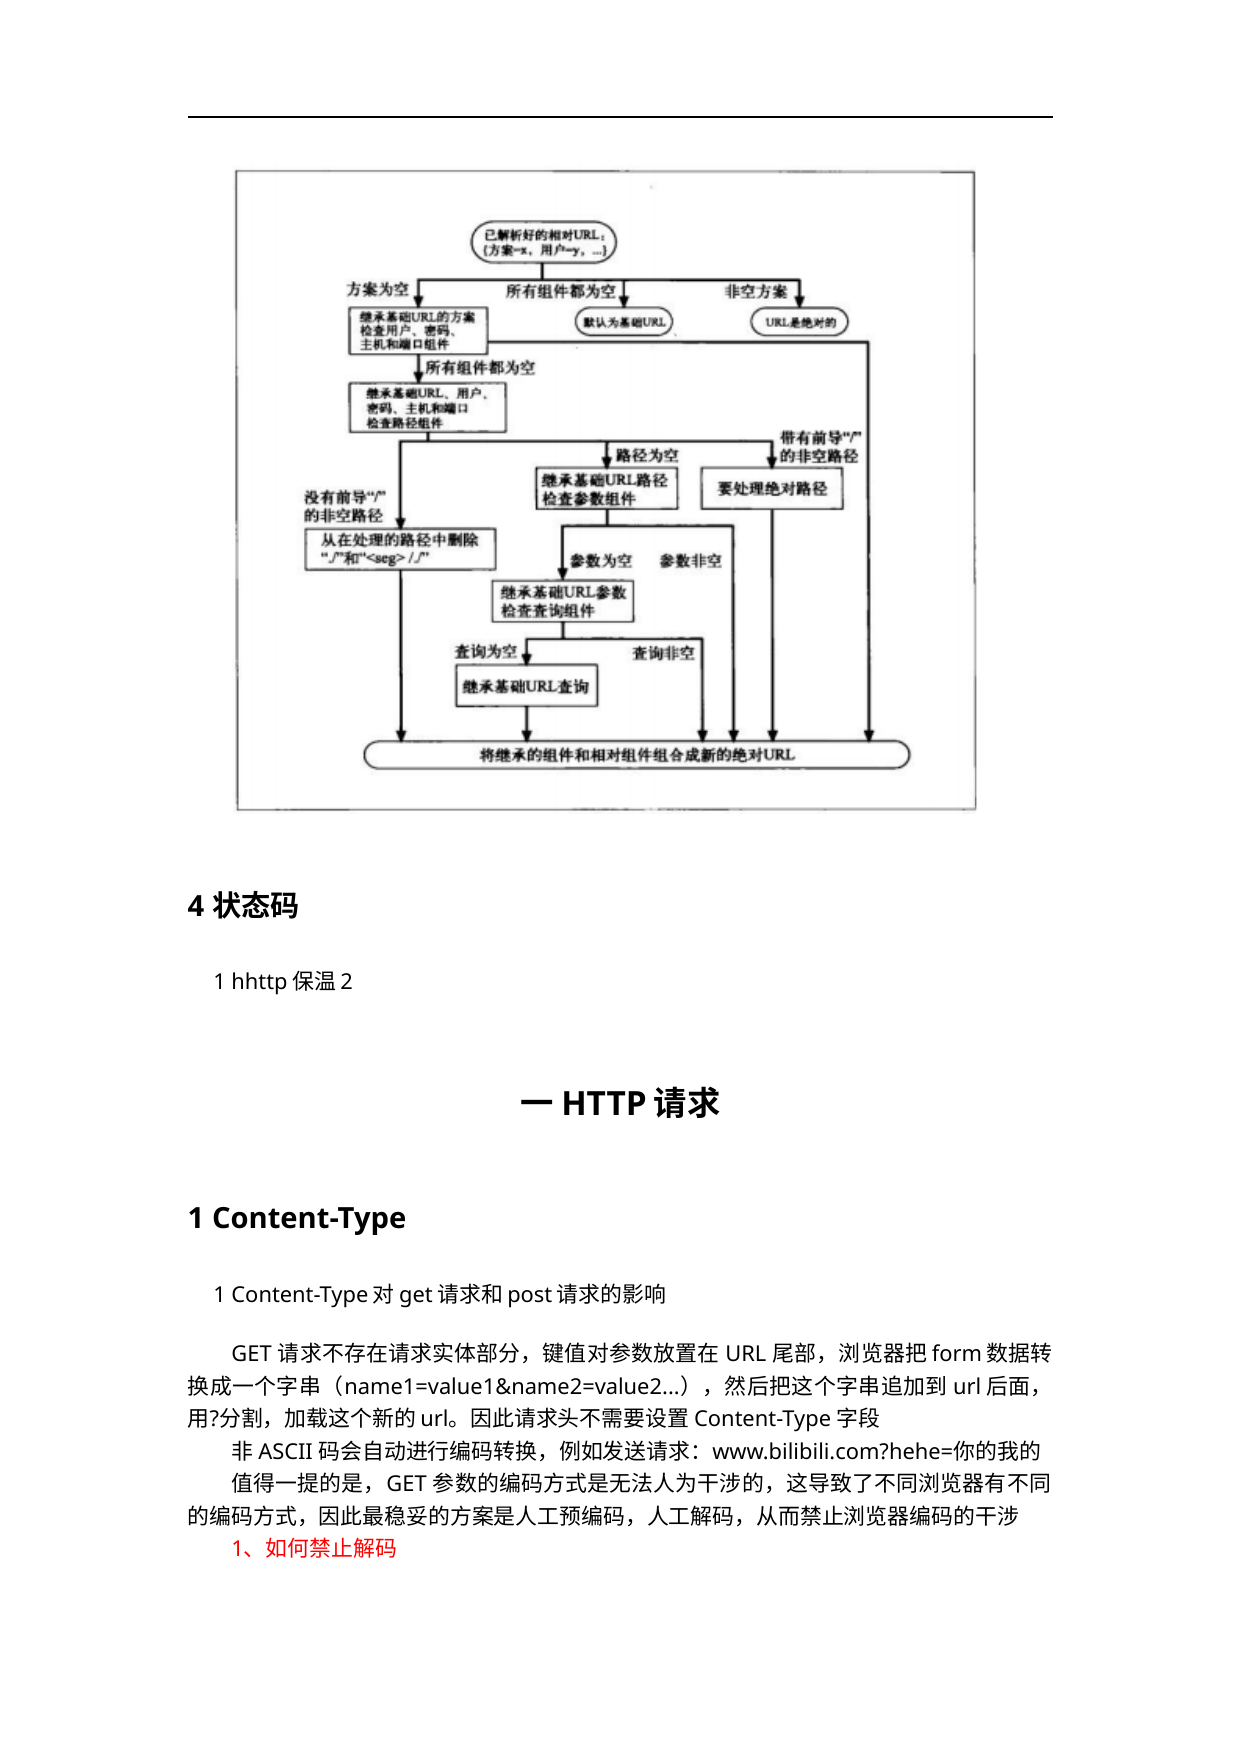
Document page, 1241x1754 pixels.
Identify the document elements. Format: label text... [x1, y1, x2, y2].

picture [231, 162, 977, 814]
subtitle HTTP请求 [187, 1068, 1053, 1133]
subtitle hhttp保温2 [187, 964, 1053, 996]
text GET 请求不存在请求实体部分，键值对参数放置在 URL 尾部，浏览器把form数据转换成一个字串（name1=value1&name2=value2...），然后把这个字串追加到url后面，用?分割，加载这个新的url。因此请求头不需要设置 Content-Type 字段 [187, 1336, 1053, 1434]
subtitle Content-Type [187, 1184, 1053, 1249]
text 非 ASCII 码会自动进行编码转换，例如发送请求：www.bilibili.com?hehe=你的我的 [187, 1434, 1053, 1466]
text 1、如何禁止解码 [187, 1531, 1053, 1564]
text 值得一提的是，GET 参数的编码方式是无法人为干涉的，这导致了不同浏览器有不同的编码方式，因此最稳妥的方案是人工预编码，人工解码，从而禁止浏览器编码的干涉 [187, 1466, 1053, 1531]
subtitle Content-Type对get请求和post请求的影响 [187, 1277, 1053, 1309]
subtitle 状态码 [187, 872, 1053, 937]
